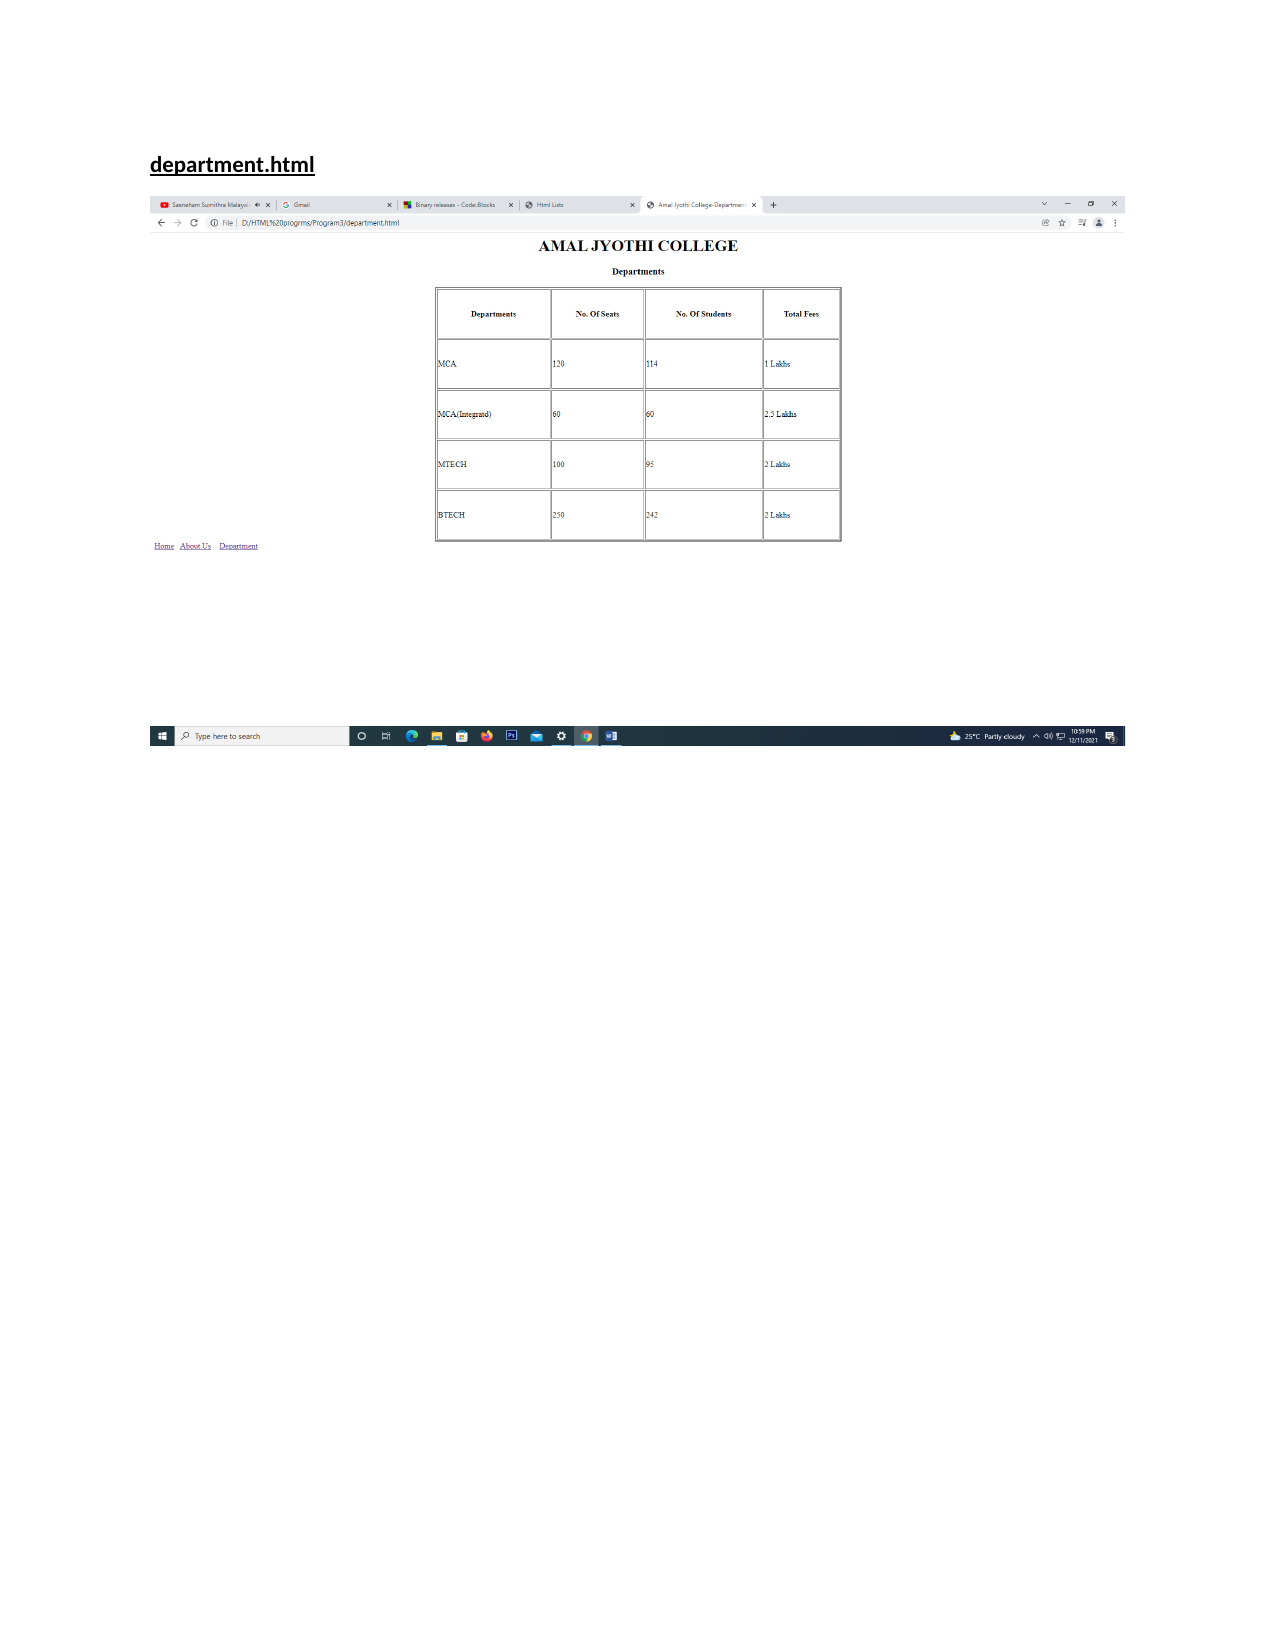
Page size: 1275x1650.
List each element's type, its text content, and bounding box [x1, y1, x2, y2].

text department.html [150, 150, 1125, 178]
picture [150, 196, 1125, 746]
